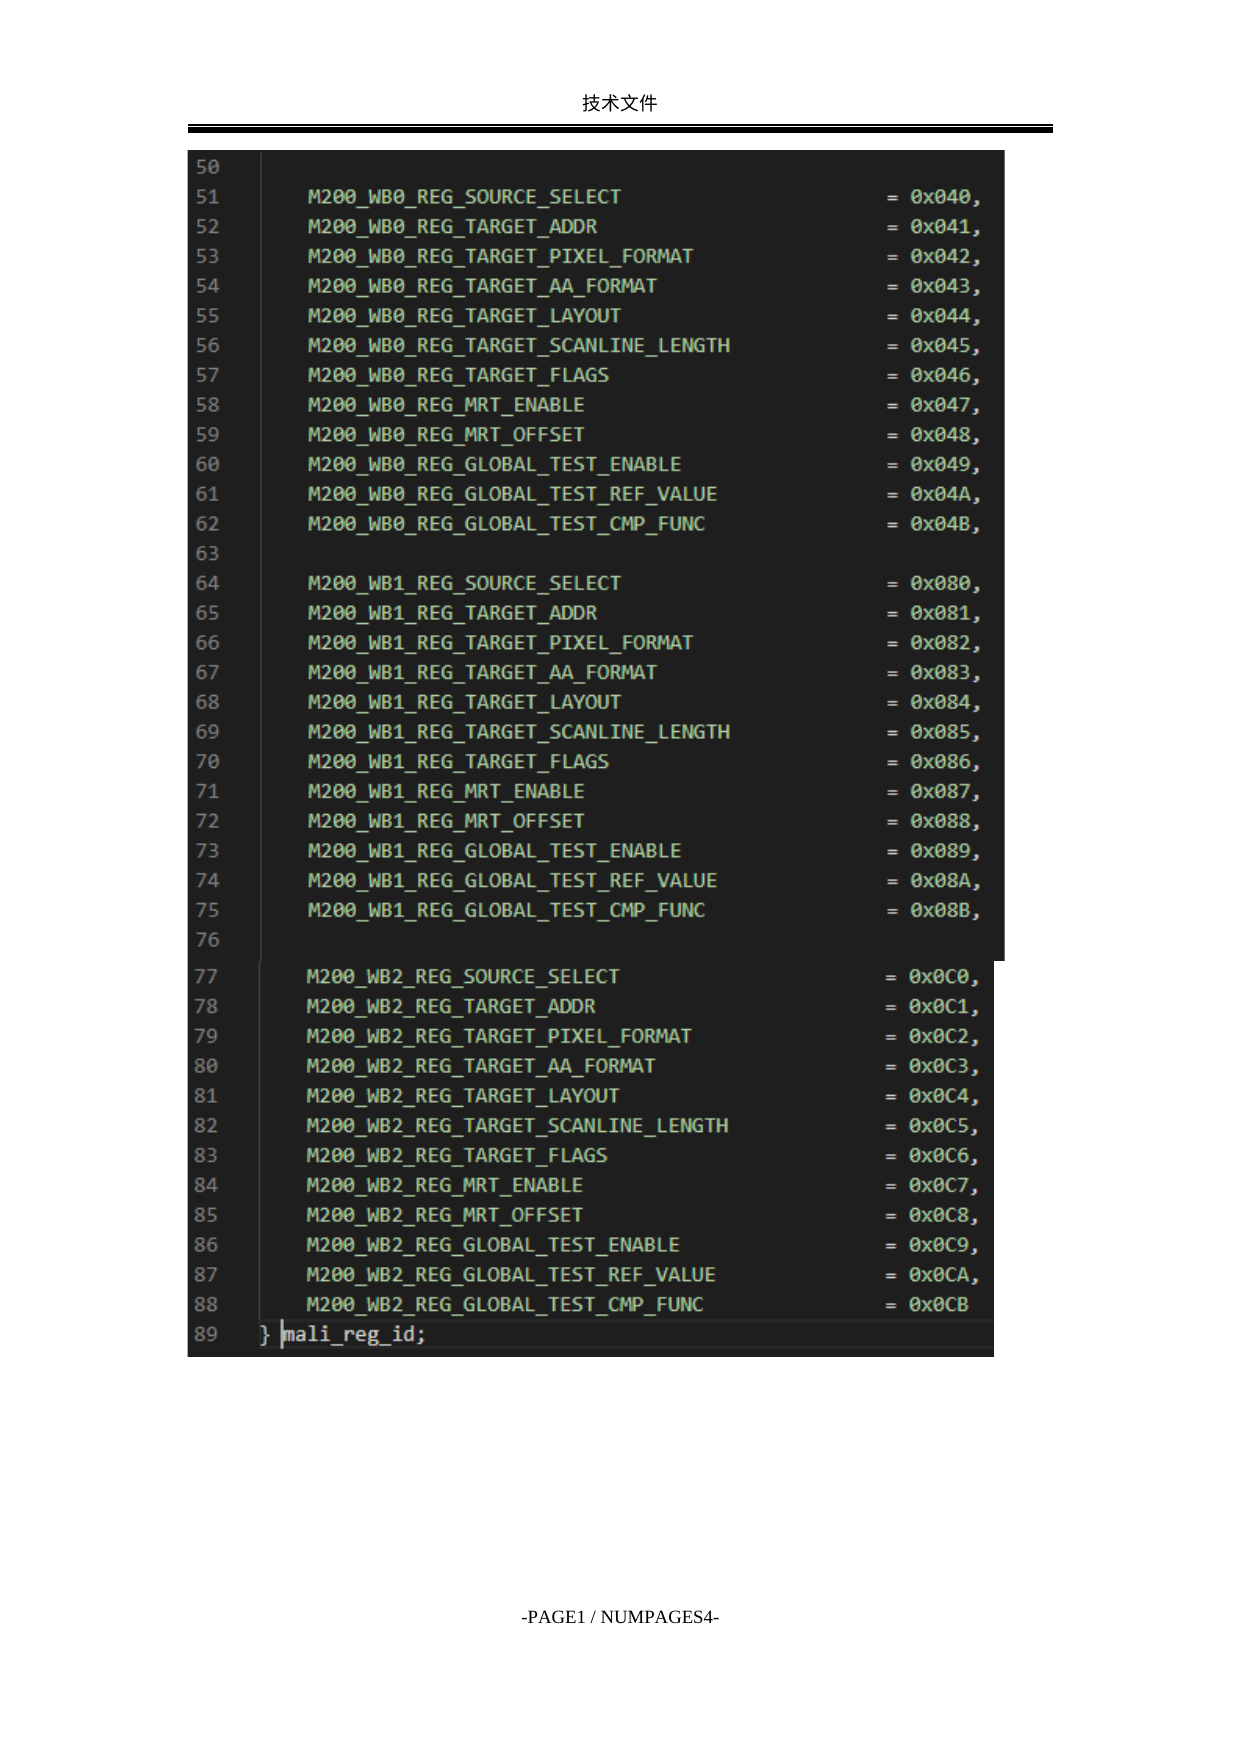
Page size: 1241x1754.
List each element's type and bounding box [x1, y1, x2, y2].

picture [187, 150, 1005, 1357]
